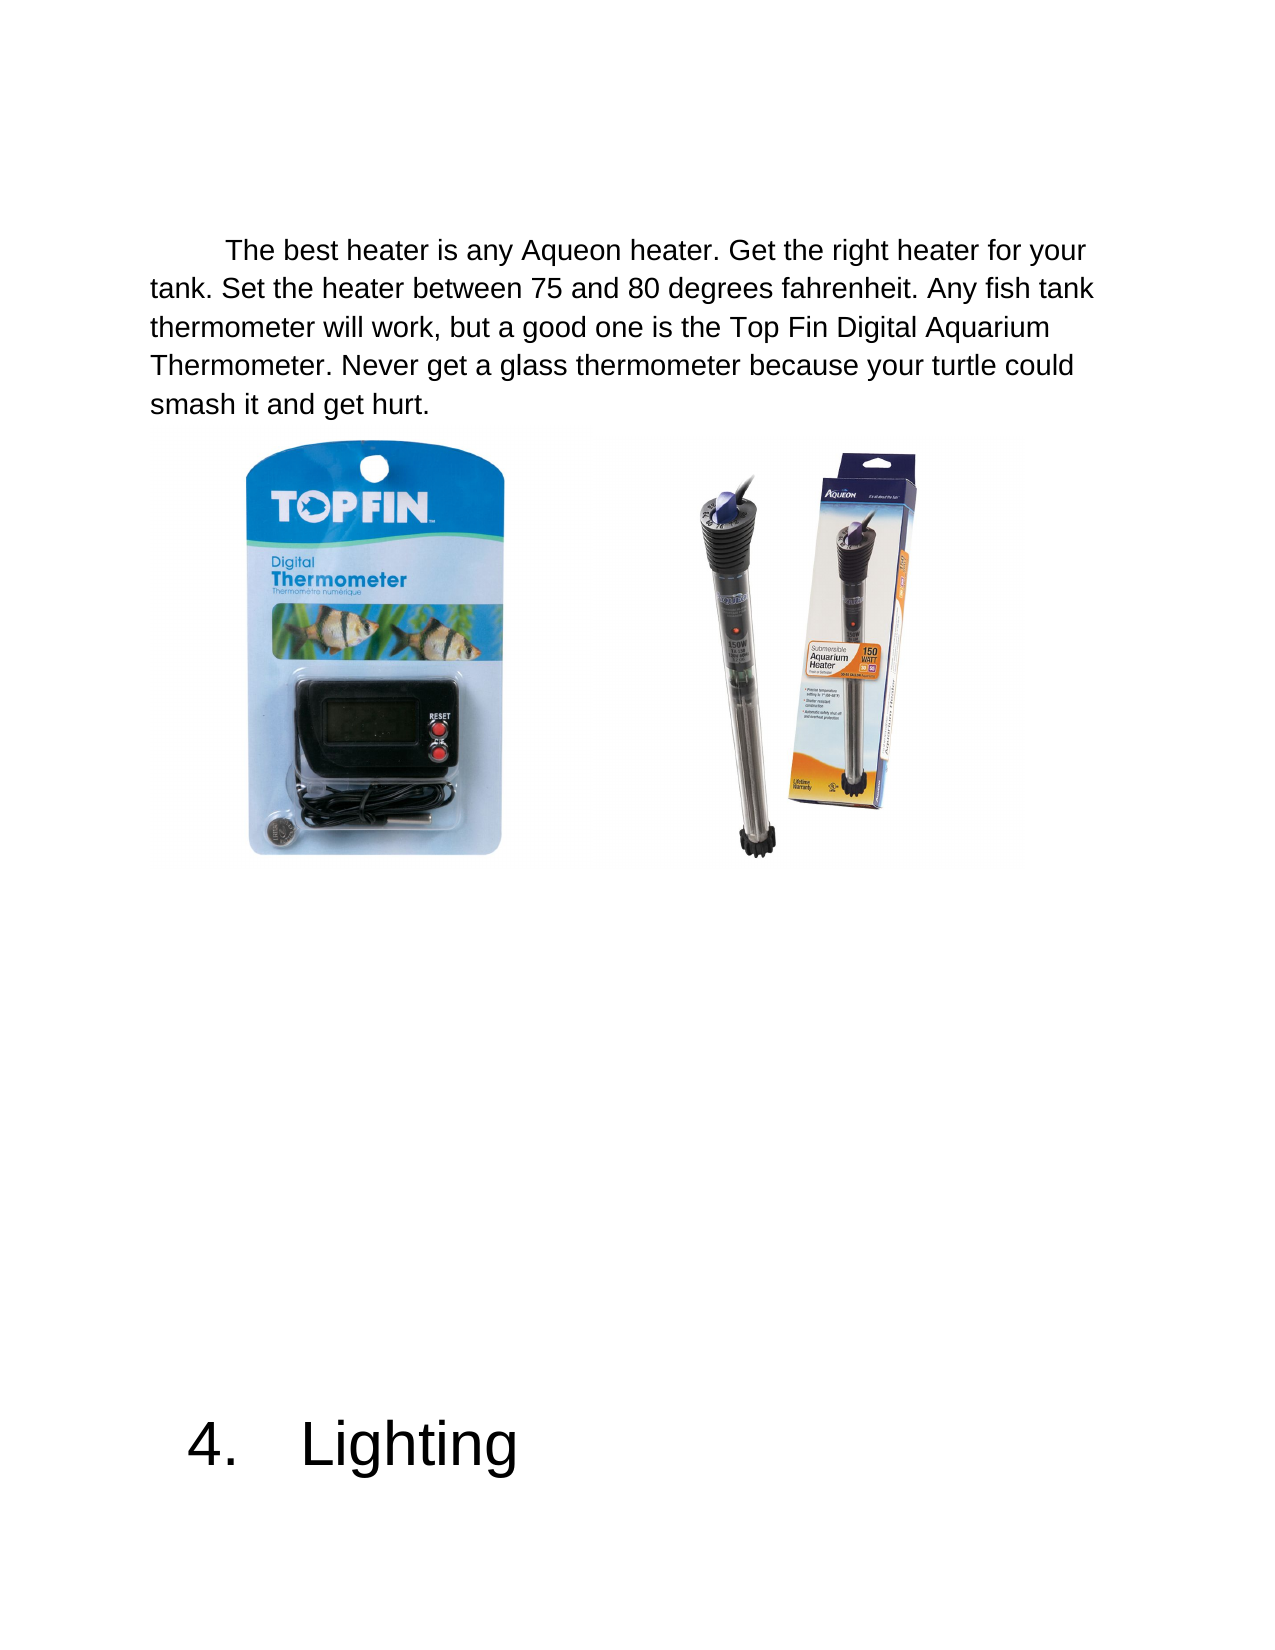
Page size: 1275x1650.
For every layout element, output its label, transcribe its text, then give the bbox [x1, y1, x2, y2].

text The best heater is any Aqueon heater. Get the right heater for your tank. Set the heater between 75 and 80 degrees fahrenheit. Any fish tank thermometer will work, but a good one is the Top Fin Digital Aquarium Thermometer. Never get a glass thermometer because your turtle could smash it and get hurt. [150, 233, 1125, 420]
list Lighting [187, 1406, 1125, 1478]
picture [150, 425, 1025, 869]
